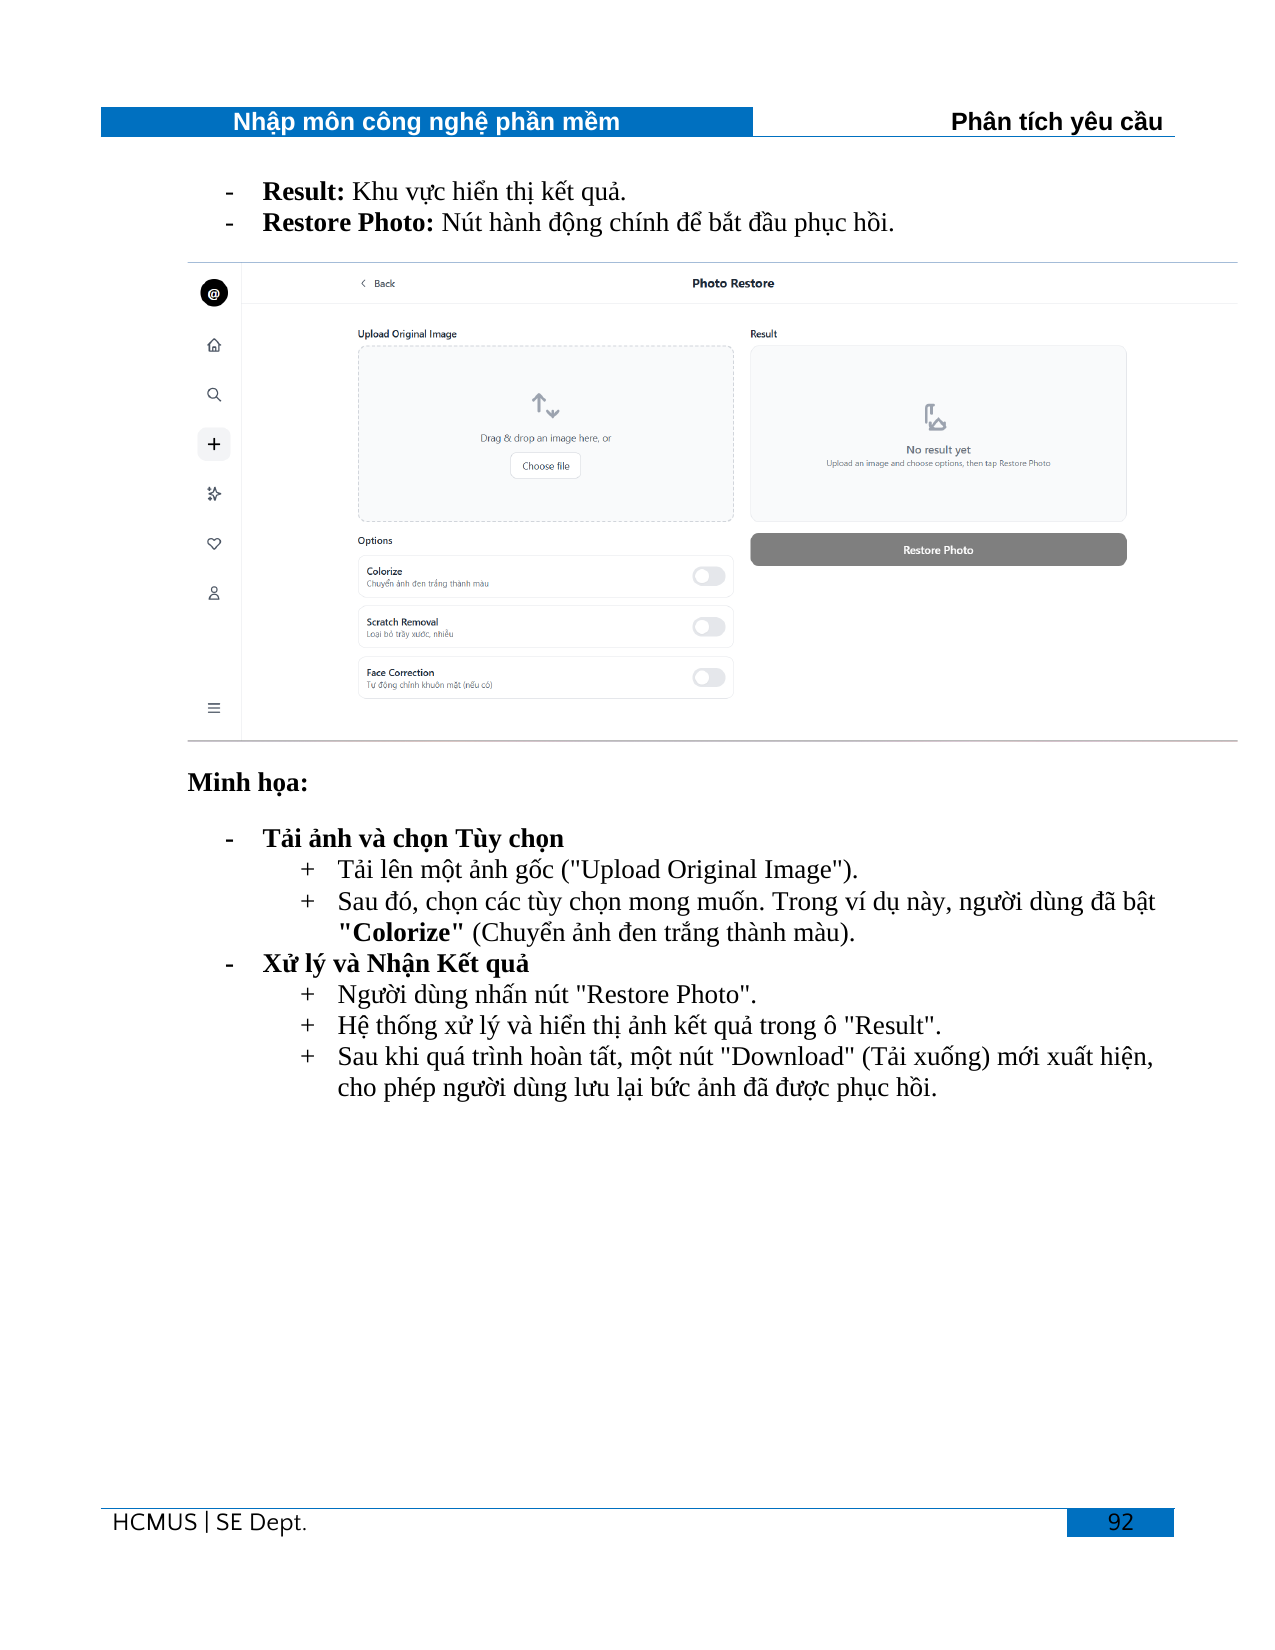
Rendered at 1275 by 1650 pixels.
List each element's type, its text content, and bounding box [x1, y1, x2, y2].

list Restore Photo: Nút hành động chính để bắt đầu phục hồi. [225, 206, 1162, 237]
list Hệ thống xử lý và hiển thị ảnh kết quả trong ô "Result". [300, 1009, 1162, 1040]
list Sau khi quá trình hoàn tất, một nút "Download" (Tải xuống) mới xuất hiện, cho phép người dùng lưu lại bức ảnh đã được phục hồi. [300, 1040, 1162, 1103]
picture [187, 262, 1238, 742]
list Tải lên một ảnh gốc ("Upload Original Image"). [300, 853, 1162, 884]
list Xử lý và Nhận Kết quả [225, 947, 1162, 978]
list Tải ảnh và chọn Tùy chọn [225, 822, 1162, 853]
list Sau đó, chọn các tùy chọn mong muốn. Trong ví dụ này, người dùng đã bật "Colorize" (Chuyển ảnh đen trắng thành màu). [300, 884, 1162, 947]
text Minh họa: [187, 766, 1162, 797]
list Người dùng nhấn nút "Restore Photo". [300, 978, 1162, 1009]
list Result: Khu vực hiển thị kết quả. [225, 175, 1162, 206]
